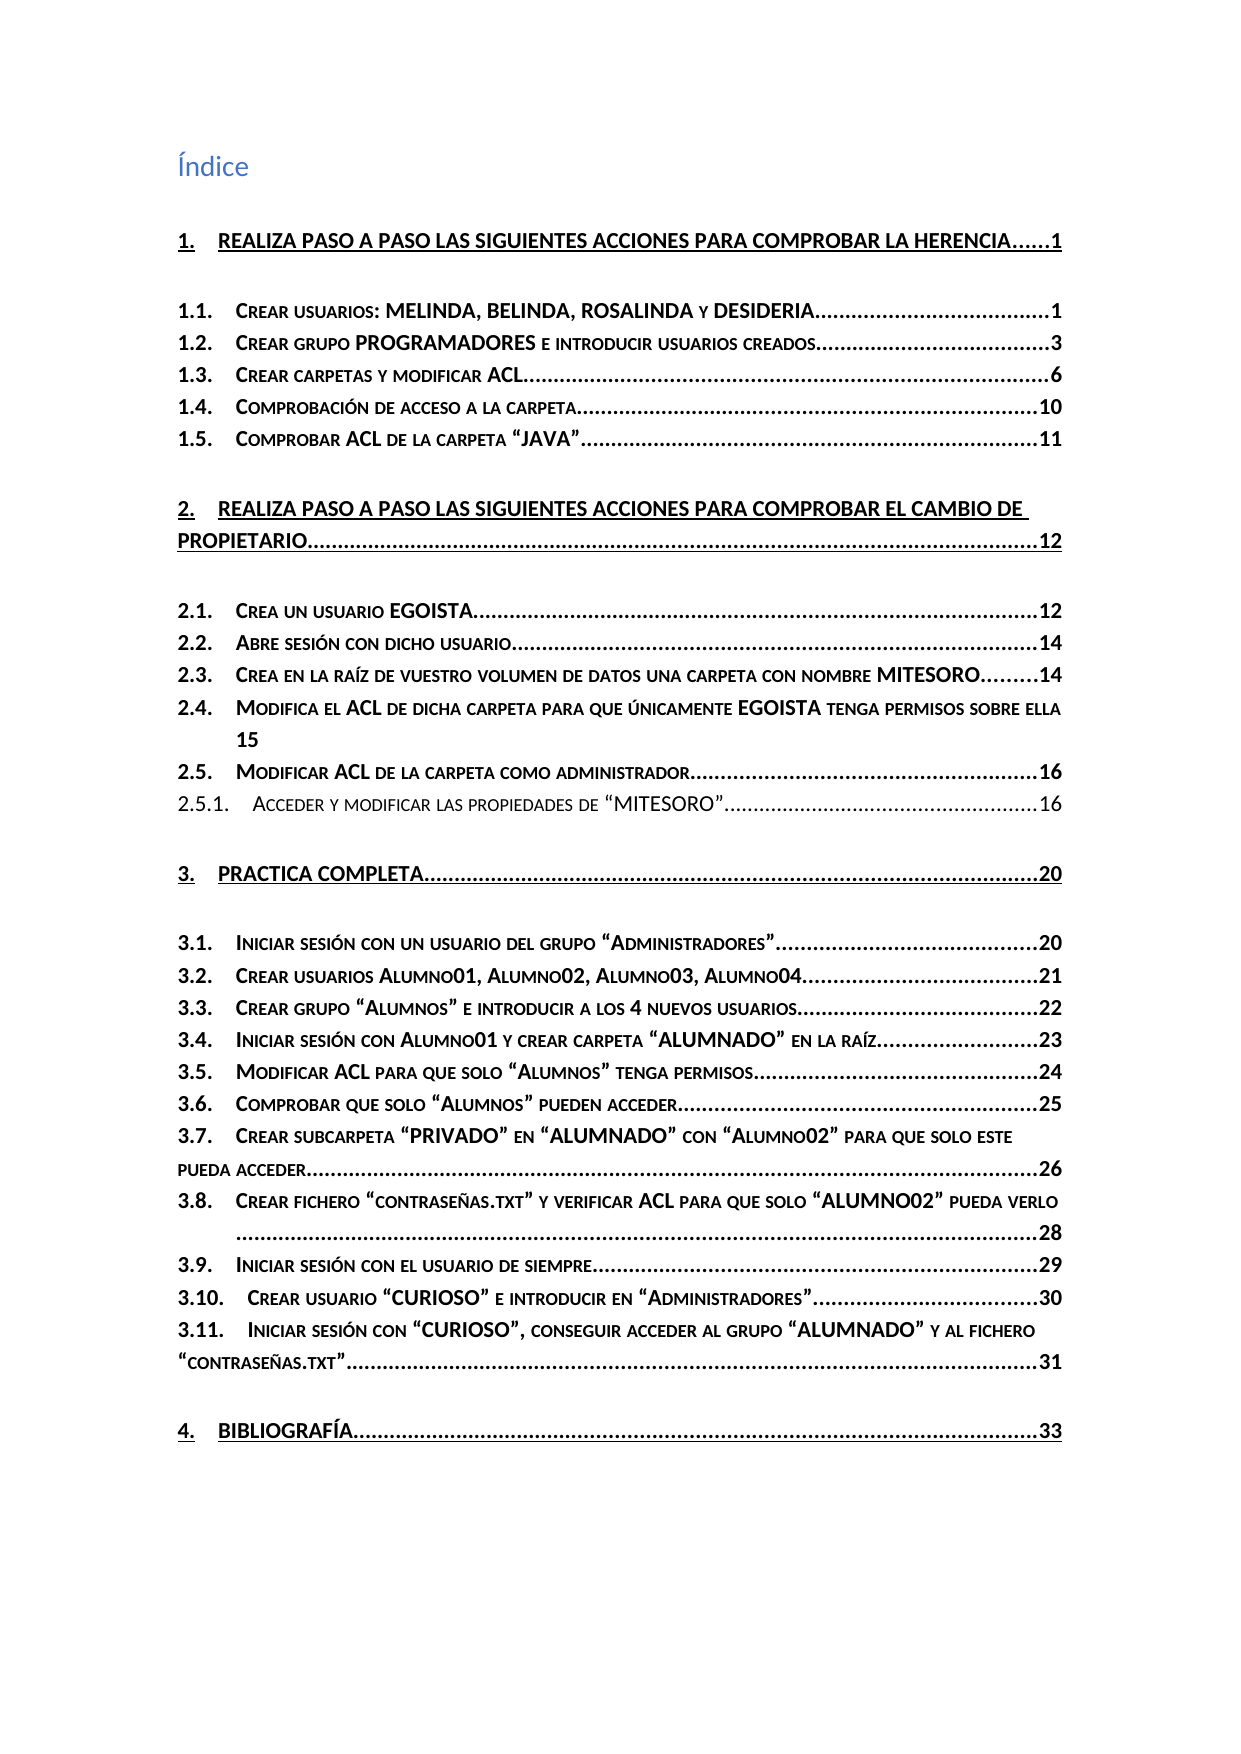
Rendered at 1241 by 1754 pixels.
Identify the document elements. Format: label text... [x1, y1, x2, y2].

text 2.4. Modifica el ACL de dicha carpeta para que únicamente EGOISTA tenga permisos sobre ella 15 [177, 693, 1063, 753]
text 3.5. Modificar ACL para que solo “Alumnos” tenga permisos 24 [177, 1057, 1063, 1085]
text 2.2. Abre sesión con dicho usuario 14 [177, 628, 1063, 656]
text 3.11. Iniciar sesión con “CURIOSO”, conseguir acceder al grupo “ALUMNADO” y al fichero “contraseñas.txt”. 31 [177, 1315, 1063, 1375]
text 2. Realiza paso a paso las siguientes acciones para comprobar el cambio de propietario 12 [177, 494, 1063, 554]
text 2.5. Modificar ACL de la carpeta como administrador 16 [177, 757, 1063, 785]
text 1.3. Crear carpetas y modificar ACL 6 [177, 360, 1063, 388]
text 4. Bibliografía 33 [177, 1417, 1063, 1445]
text 3.8. Crear fichero “contraseñas.txt” y verificar ACL para que solo “ALUMNO02” pueda verlo 28 [177, 1186, 1063, 1246]
text 2.1. Crea un usuario EGOISTA 12 [177, 596, 1063, 624]
text 3.10. Crear usuario “CURIOSO” e introducir en “Administradores” 30 [177, 1283, 1063, 1311]
text 1.2. Crear grupo PROGRAMADORES e introducir usuarios creados 3 [177, 328, 1063, 356]
text 3. Practica completa 20 [177, 859, 1063, 887]
text 1.1. Crear usuarios: MELINDA, BELINDA, ROSALINDA y DESIDERIA 1 [177, 296, 1063, 324]
text Índice [177, 148, 1063, 183]
text 3.7. Crear subcarpeta “PRIVADO” en “ALUMNADO” con “Alumno02” para que solo este pueda acceder 26 [177, 1122, 1063, 1182]
text 1. Realiza Paso a paso las siguientes acciones para comprobar la herencia 1 [177, 226, 1063, 254]
text 3.1. Iniciar sesión con un usuario del grupo “Administradores” 20 [177, 928, 1063, 957]
text 3.9. Iniciar sesión con el usuario de siempre 29 [177, 1250, 1063, 1278]
text 3.4. Iniciar sesión con Alumno01 y crear carpeta “ALUMNADO” en la raíz 23 [177, 1025, 1063, 1053]
text 3.2. Crear usuarios Alumno01, Alumno02, Alumno03, Alumno04 21 [177, 961, 1063, 989]
text 3.3. Crear grupo “Alumnos” e introducir a los 4 nuevos usuarios 22 [177, 993, 1063, 1021]
text 2.3. Crea en la raíz de vuestro volumen de datos una carpeta con nombre MITESORO 14 [177, 660, 1063, 688]
text 2.5.1. Acceder y modificar las propiedades de “MITESORO” 16 [177, 789, 1063, 817]
text 3.6. Comprobar que solo “Alumnos” pueden acceder 25 [177, 1089, 1063, 1117]
text 1.5. Comprobar ACL de la carpeta “JAVA” 11 [177, 424, 1063, 452]
text 1.4. Comprobación de acceso a la carpeta 10 [177, 392, 1063, 420]
